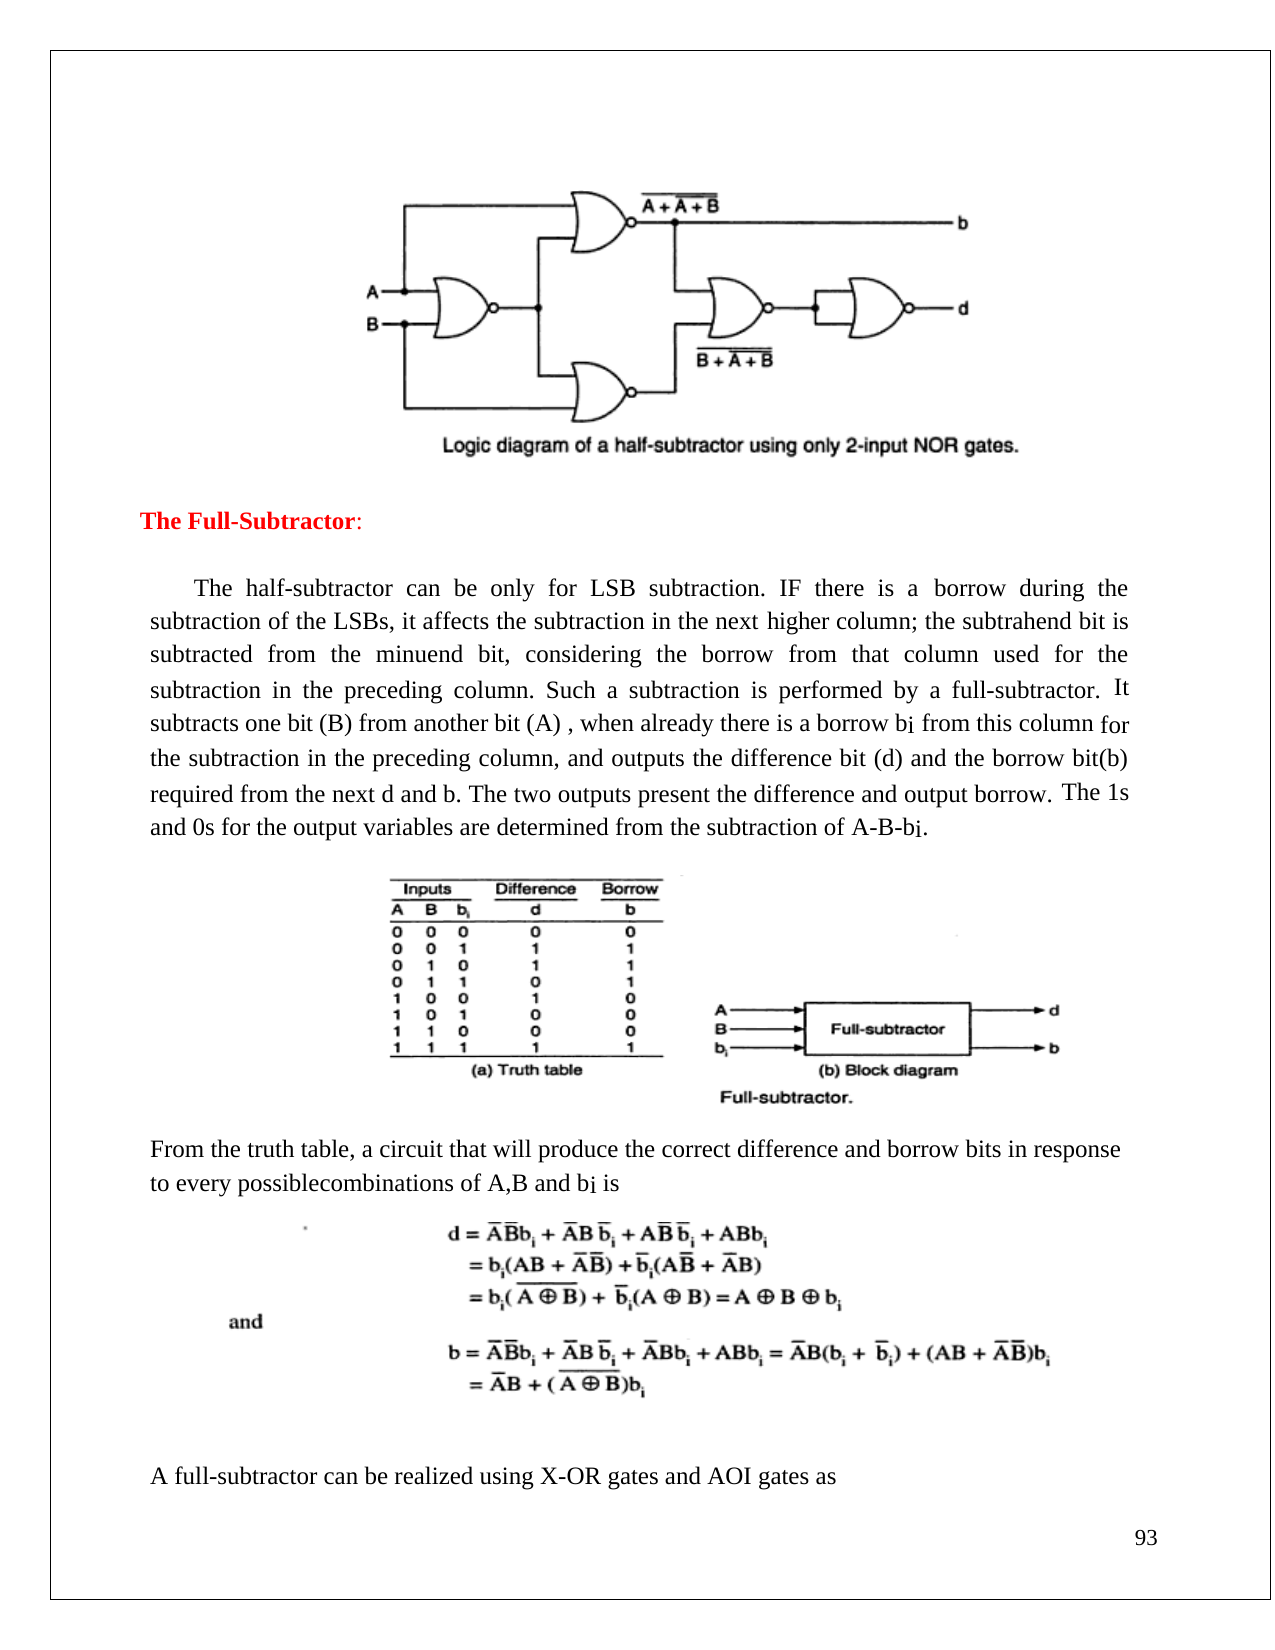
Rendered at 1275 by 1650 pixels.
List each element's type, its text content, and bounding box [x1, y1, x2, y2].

picture [228, 1222, 1051, 1399]
text From the truth table, a circuit that will produce the correct difference and borrow bits in response to every possiblecombinations of A,B and bi is [150, 1134, 1129, 1199]
text The half-subtractor can be only for LSB subtraction. IF there is a borrow during the subtraction of the LSBs, it affects the subtraction in the next higher column; the subtrahend bit is subtracted from the minuend bit, considering the borrow from that column used for the subtraction in the preceding column. Such a subtraction is performed by a full-subtractor. It subtracts one bit (B) from another bit (A) , when already there is a borrow bi from this column for the subtraction in the preceding column, and outputs the difference bit (d) and the borrow bit(b) required from the next d and b. The two outputs present the difference and output borrow. The 1s and 0s for the output variables are determined from the subtraction of A-B-bi. [150, 573, 1129, 843]
text A full-subtractor can be realized using X-OR gates and AOI gates as [150, 1461, 1270, 1490]
text The Full-Subtractor: [139, 506, 1270, 535]
picture [389, 875, 1061, 1105]
picture [366, 190, 1020, 459]
